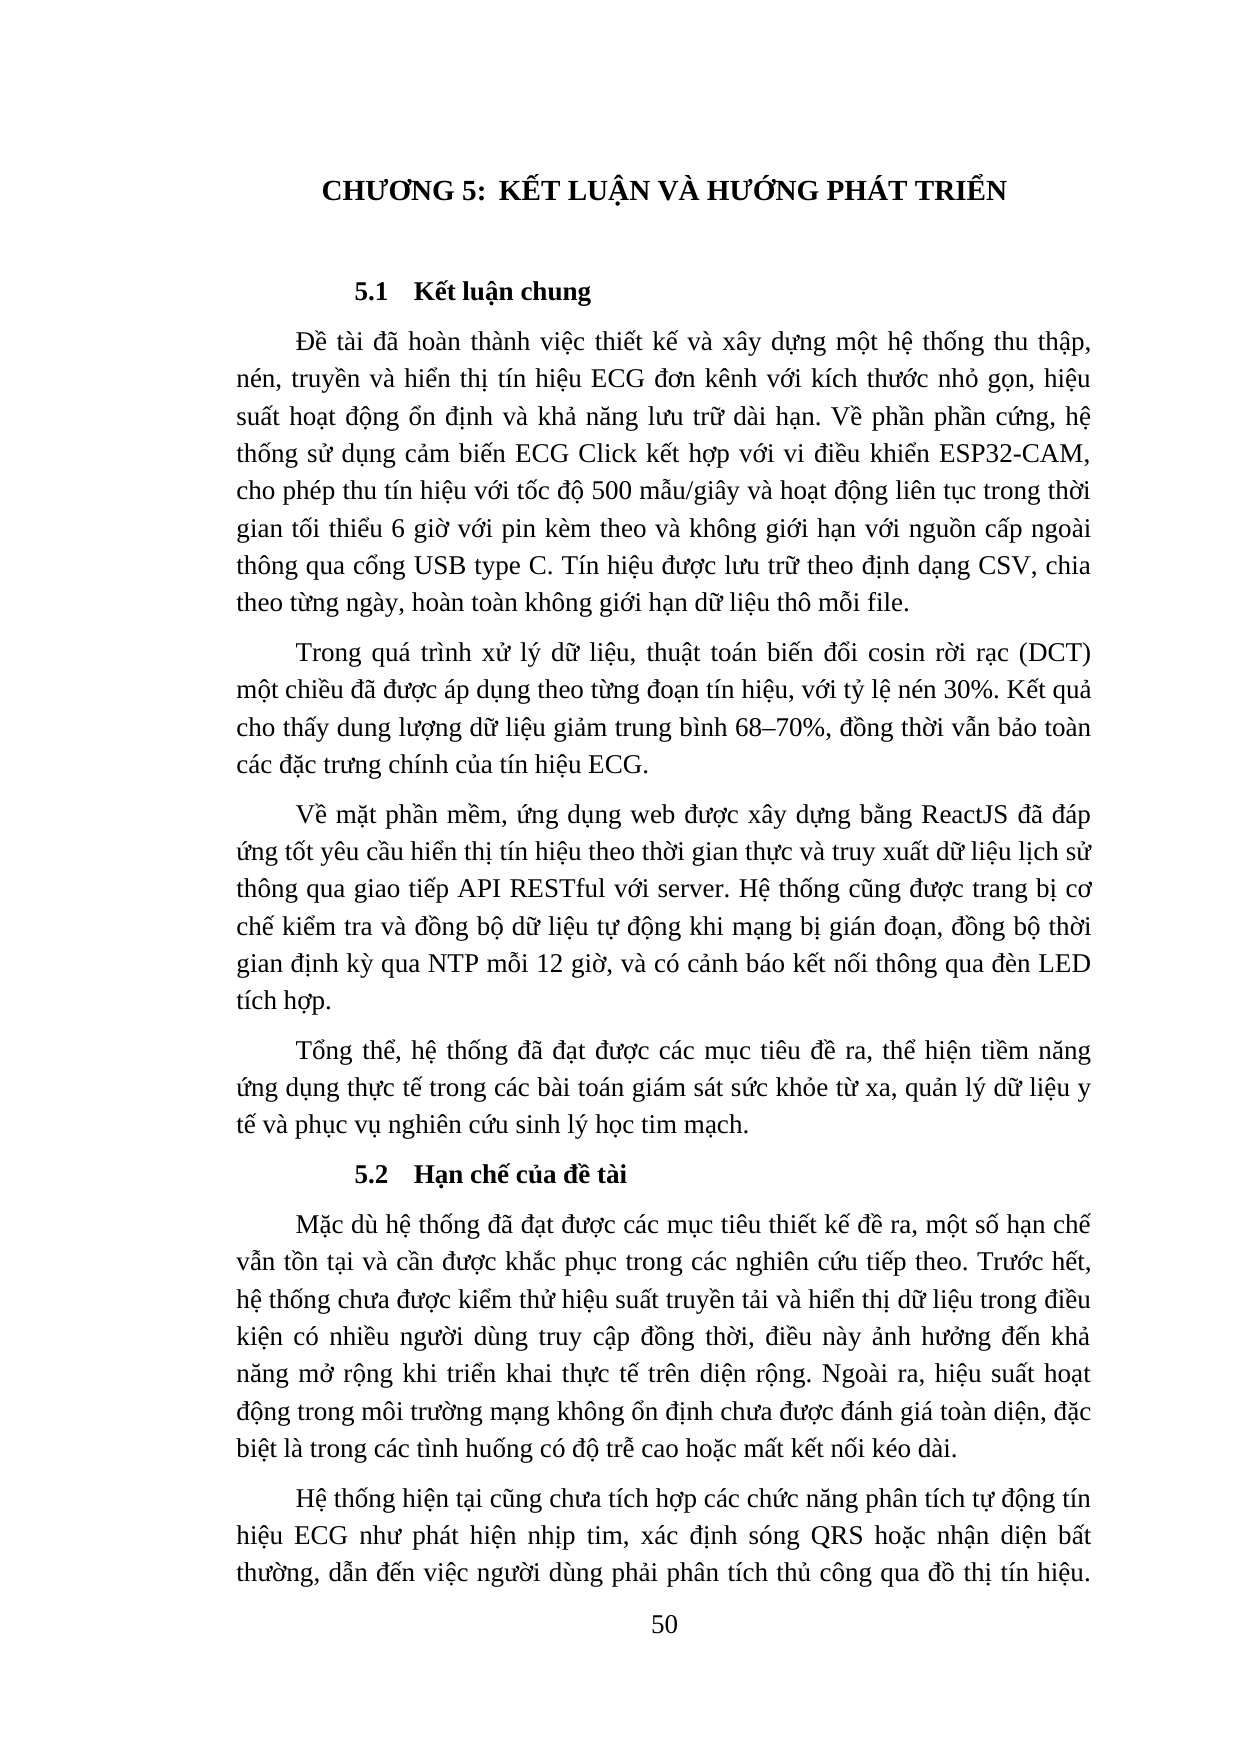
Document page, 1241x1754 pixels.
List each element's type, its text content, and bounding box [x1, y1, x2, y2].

text Trong quá trình xử lý dữ liệu, thuật toán biến đổi cosin rời rạc (DCT) một chiều đã được áp dụng theo từng đoạn tín hiệu, với tỷ lệ nén 30%. Kết quả cho thấy dung lượng dữ liệu giảm trung bình 68–70%, đồng thời vẫn bảo toàn các đặc trưng chính của tín hiệu ECG. [236, 636, 1092, 779]
text Mặc dù hệ thống đã đạt được các mục tiêu thiết kế đề ra, một số hạn chế vẫn tồn tại và cần được khắc phục trong các nghiên cứu tiếp theo. Trước hết, hệ thống chưa được kiểm thử hiệu suất truyền tải và hiển thị dữ liệu trong điều kiện có nhiều người dùng truy cập đồng thời, điều này ảnh hưởng đến khả năng mở rộng khi triển khai thực tế trên diện rộng. Ngoài ra, hiệu suất hoạt động trong môi trường mạng không ổn định chưa được đánh giá toàn diện, đặc biệt là trong các tình huống có độ trễ cao hoặc mất kết nối kéo dài. [236, 1208, 1092, 1463]
text Hạn chế của đề tài [295, 1158, 1092, 1189]
text Đề tài đã hoàn thành việc thiết kế và xây dựng một hệ thống thu thập, nén, truyền và hiển thị tín hiệu ECG đơn kênh với kích thước nhỏ gọn, hiệu suất hoạt động ổn định và khả năng lưu trữ dài hạn. Về phần phần cứng, hệ thống sử dụng cảm biến ECG Click kết hợp với vi điều khiển ESP32-CAM, cho phép thu tín hiệu với tốc độ 500 mẫu/giây và hoạt động liên tục trong thời gian tối thiểu 6 giờ với pin kèm theo và không giới hạn với nguồn cấp ngoài thông qua cổng USB type C. Tín hiệu được lưu trữ theo định dạng CSV, chia theo từng ngày, hoàn toàn không giới hạn dữ liệu thô mỗi file. [236, 325, 1092, 617]
text Kết luận chung [295, 275, 1092, 307]
subtitle Kết luận và hướng phát triển [236, 173, 1092, 206]
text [236, 1482, 1092, 1587]
text Tổng thể, hệ thống đã đạt được các mục tiêu đề ra, thể hiện tiềm năng ứng dụng thực tế trong các bài toán giám sát sức khỏe từ xa, quản lý dữ liệu y tế và phục vụ nghiên cứu sinh lý học tim mạch. [236, 1034, 1092, 1140]
text Về mặt phần mềm, ứng dụng web được xây dựng bằng ReactJS đã đáp ứng tốt yêu cầu hiển thị tín hiệu theo thời gian thực và truy xuất dữ liệu lịch sử thông qua giao tiếp API RESTful với server. Hệ thống cũng được trang bị cơ chế kiểm tra và đồng bộ dữ liệu tự động khi mạng bị gián đoạn, đồng bộ thời gian định kỳ qua NTP mỗi 12 giờ, và có cảnh báo kết nối thông qua đèn LED tích hợp. [236, 798, 1092, 1015]
